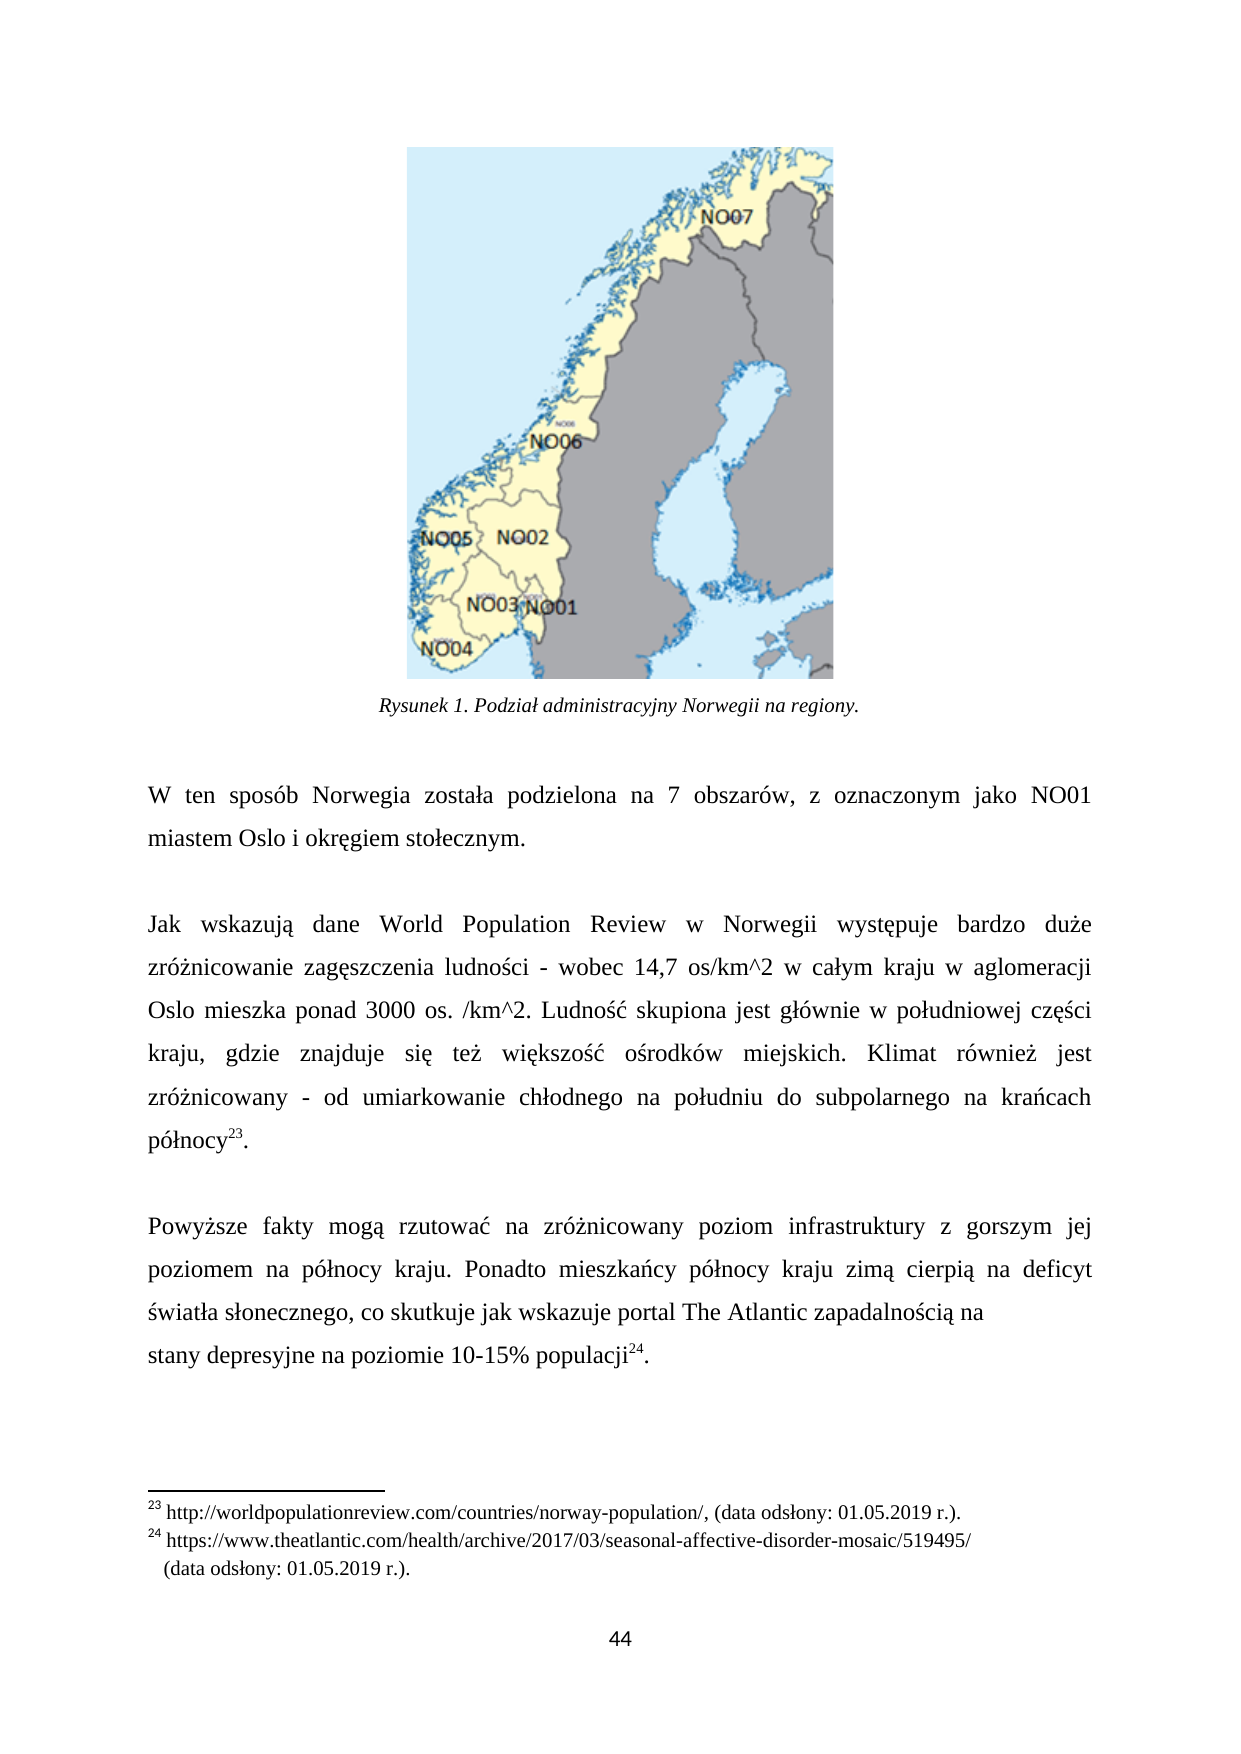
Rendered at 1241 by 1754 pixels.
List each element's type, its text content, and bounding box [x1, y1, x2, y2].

text Rysunek 1. Podział administracyjny Norwegii na regiony. [148, 693, 1093, 717]
text Jak wskazują dane World Population Review w Norwegii występuje bardzo duże zróżnicowanie zagęszczenia ludności - wobec 14,7 os/km^2 w całym kraju w aglomeracji Oslo mieszka ponad 3000 os. /km^2. Ludność skupiona jest głównie w południowej części kraju, gdzie znajduje się też większość ośrodków miejskich. Klimat również jest zróżnicowany - od umiarkowanie chłodnego na południu do subpolarnego na krańcach północy. [148, 909, 1093, 1153]
picture [406, 147, 834, 679]
text W ten sposób Norwegia została podzielona na 7 obszarów, z oznaczonym jako NO01 miastem Oslo i okręgiem stołecznym. [148, 780, 1093, 852]
text stany depresyjne na poziomie 10-15% populacji. [148, 1340, 1093, 1369]
text Powyższe fakty mogą rzutować na zróżnicowany poziom infrastruktury z gorszym jej poziomem na północy kraju. Ponadto mieszkańcy północy kraju zimą cierpią na deficyt światła słonecznego, co skutkuje jak wskazuje portal The Atlantic zapadalnością na [148, 1211, 1093, 1326]
